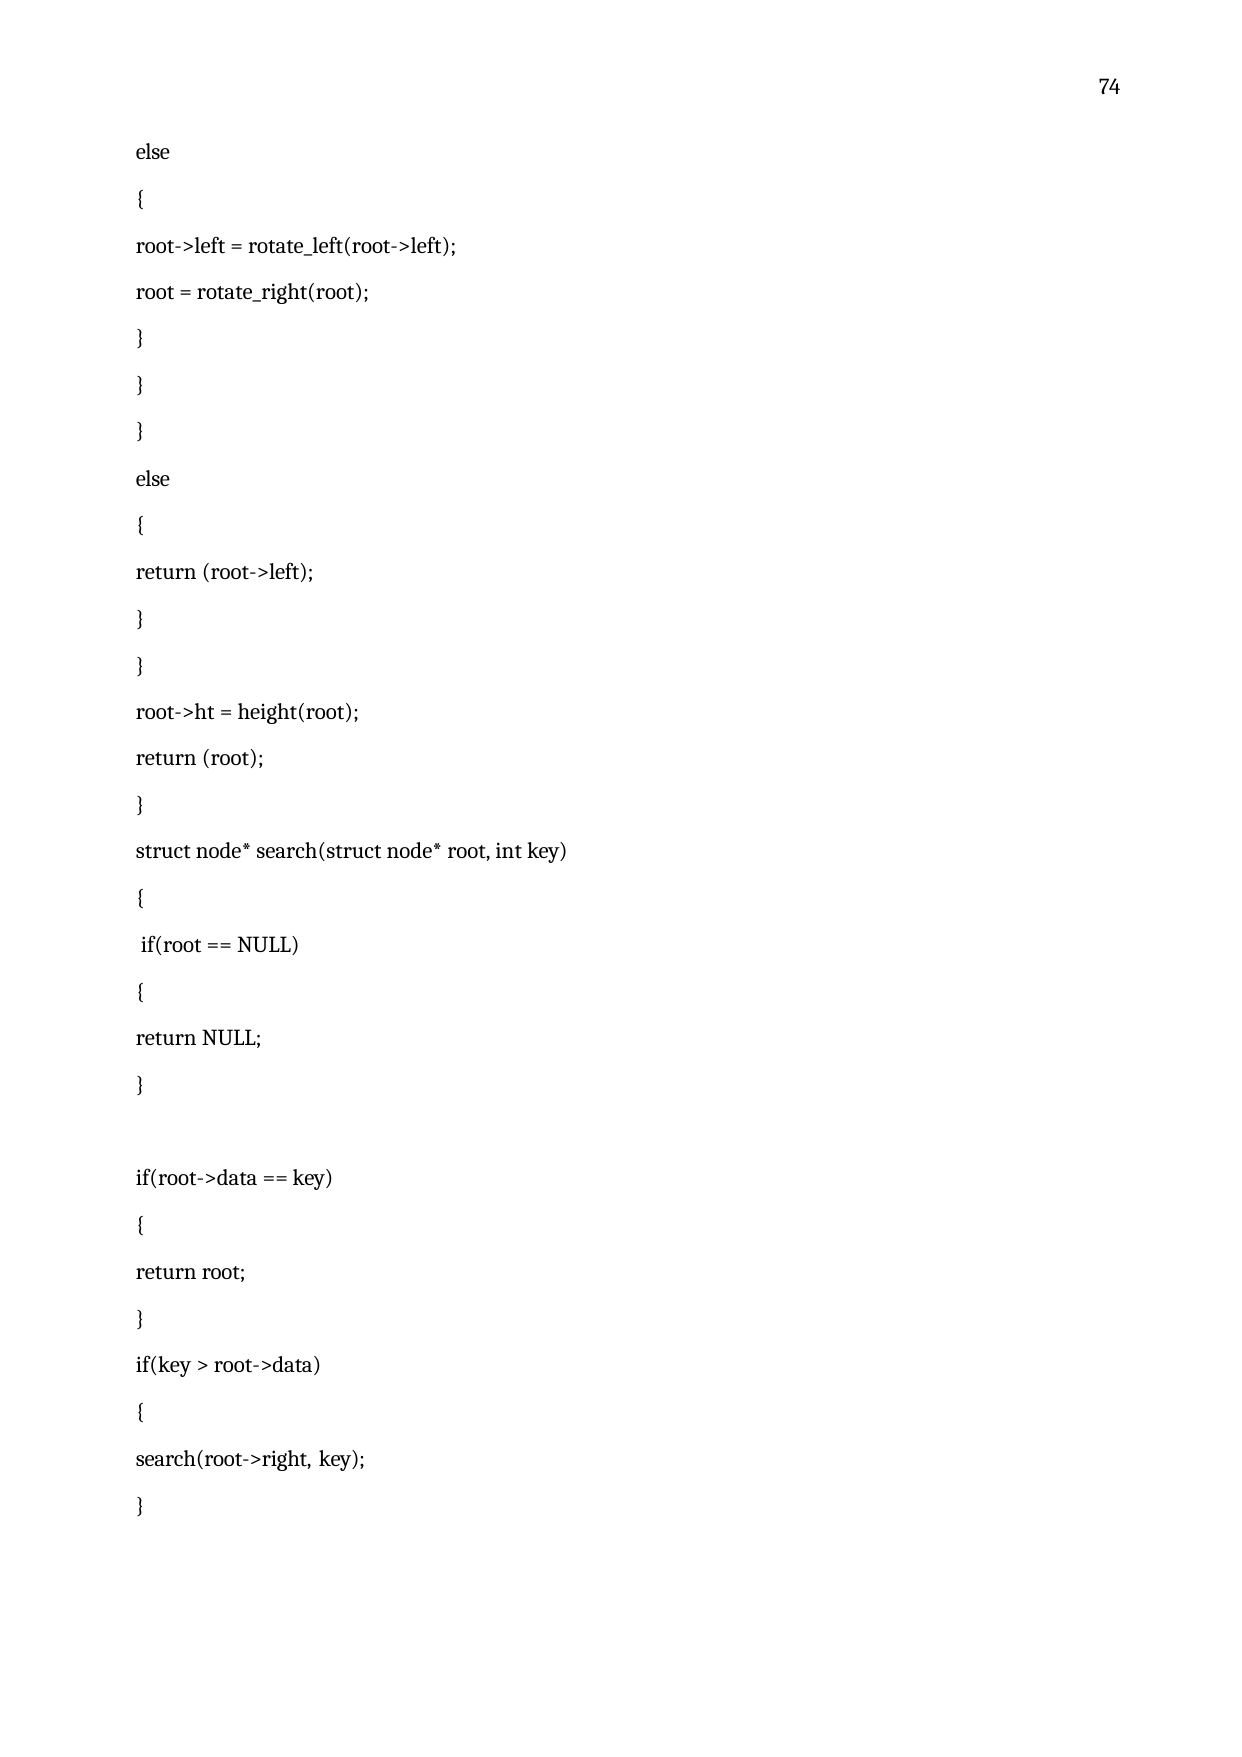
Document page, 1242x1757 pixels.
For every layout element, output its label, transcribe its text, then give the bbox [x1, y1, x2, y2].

text if(root->data == key) [136, 1165, 1160, 1192]
text search(root->right, key); [136, 1446, 1160, 1472]
text } [136, 791, 1160, 818]
text } [136, 372, 1160, 398]
text } [136, 1072, 1160, 1098]
text } [136, 418, 1160, 445]
text return (root->left); [136, 559, 1160, 585]
text struct node* search(struct node* root, int key) [136, 838, 1160, 864]
text if(root == NULL) [141, 932, 1160, 958]
text { [136, 1399, 1160, 1425]
text return root; [136, 1259, 1160, 1285]
text { [136, 885, 1160, 911]
text root->left = rotate_left(root->left); root = rotate_right(root); [136, 232, 491, 305]
text return NULL; [136, 1025, 1160, 1052]
text root->ht = height(root); return (root); [136, 699, 412, 772]
text { [136, 978, 1160, 1005]
text { [136, 186, 1160, 212]
text else [136, 139, 1160, 165]
text } [136, 606, 1160, 632]
text { [136, 512, 1160, 538]
text } [136, 1493, 1160, 1519]
text } [136, 652, 1160, 679]
text } [136, 1306, 1160, 1332]
text { [136, 1212, 1160, 1238]
text else [136, 465, 1160, 492]
text } [136, 324, 1160, 351]
text if(key > root->data) [136, 1352, 1160, 1379]
